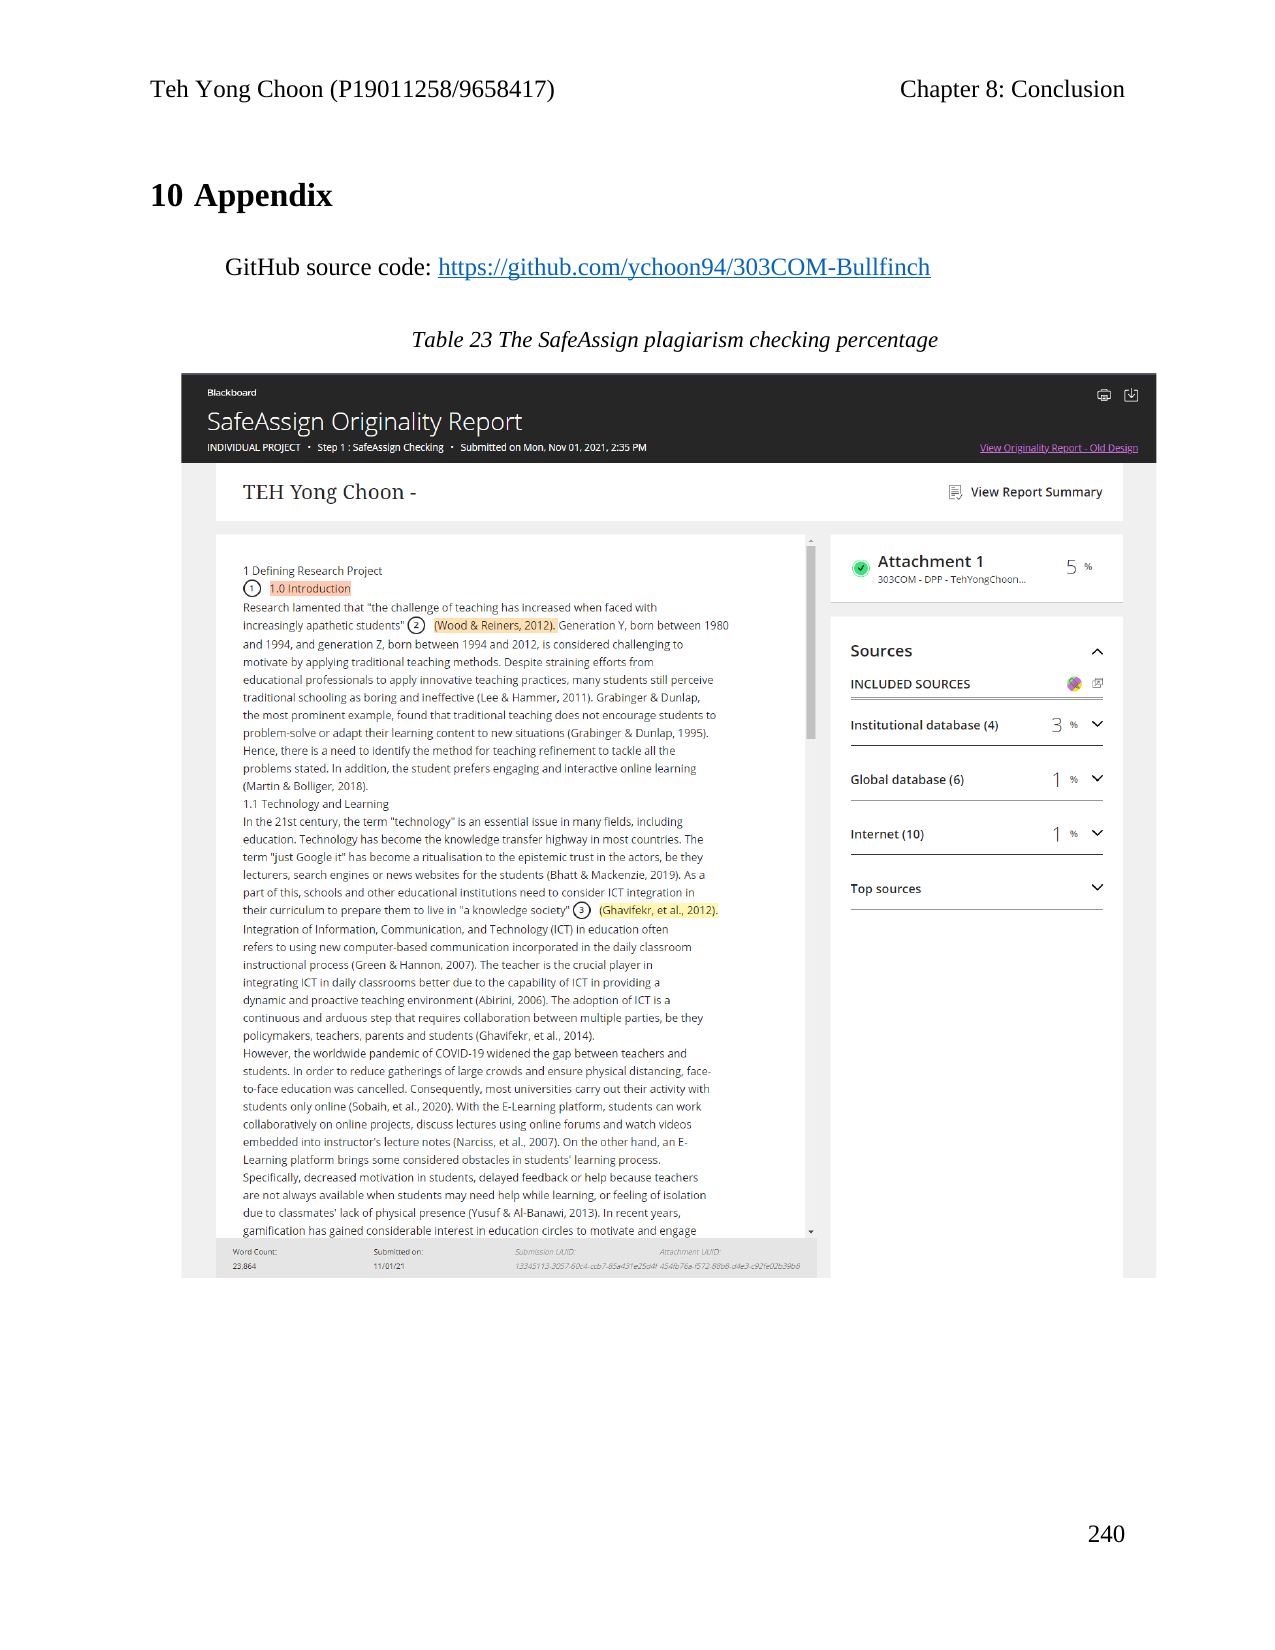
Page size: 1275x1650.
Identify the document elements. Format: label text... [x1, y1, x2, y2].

text GitHub source code: https://github.com/ychoon94/303COM-Bullfinch [194, 252, 1125, 280]
picture [181, 373, 1157, 1278]
subtitle Appendix [150, 175, 1125, 213]
